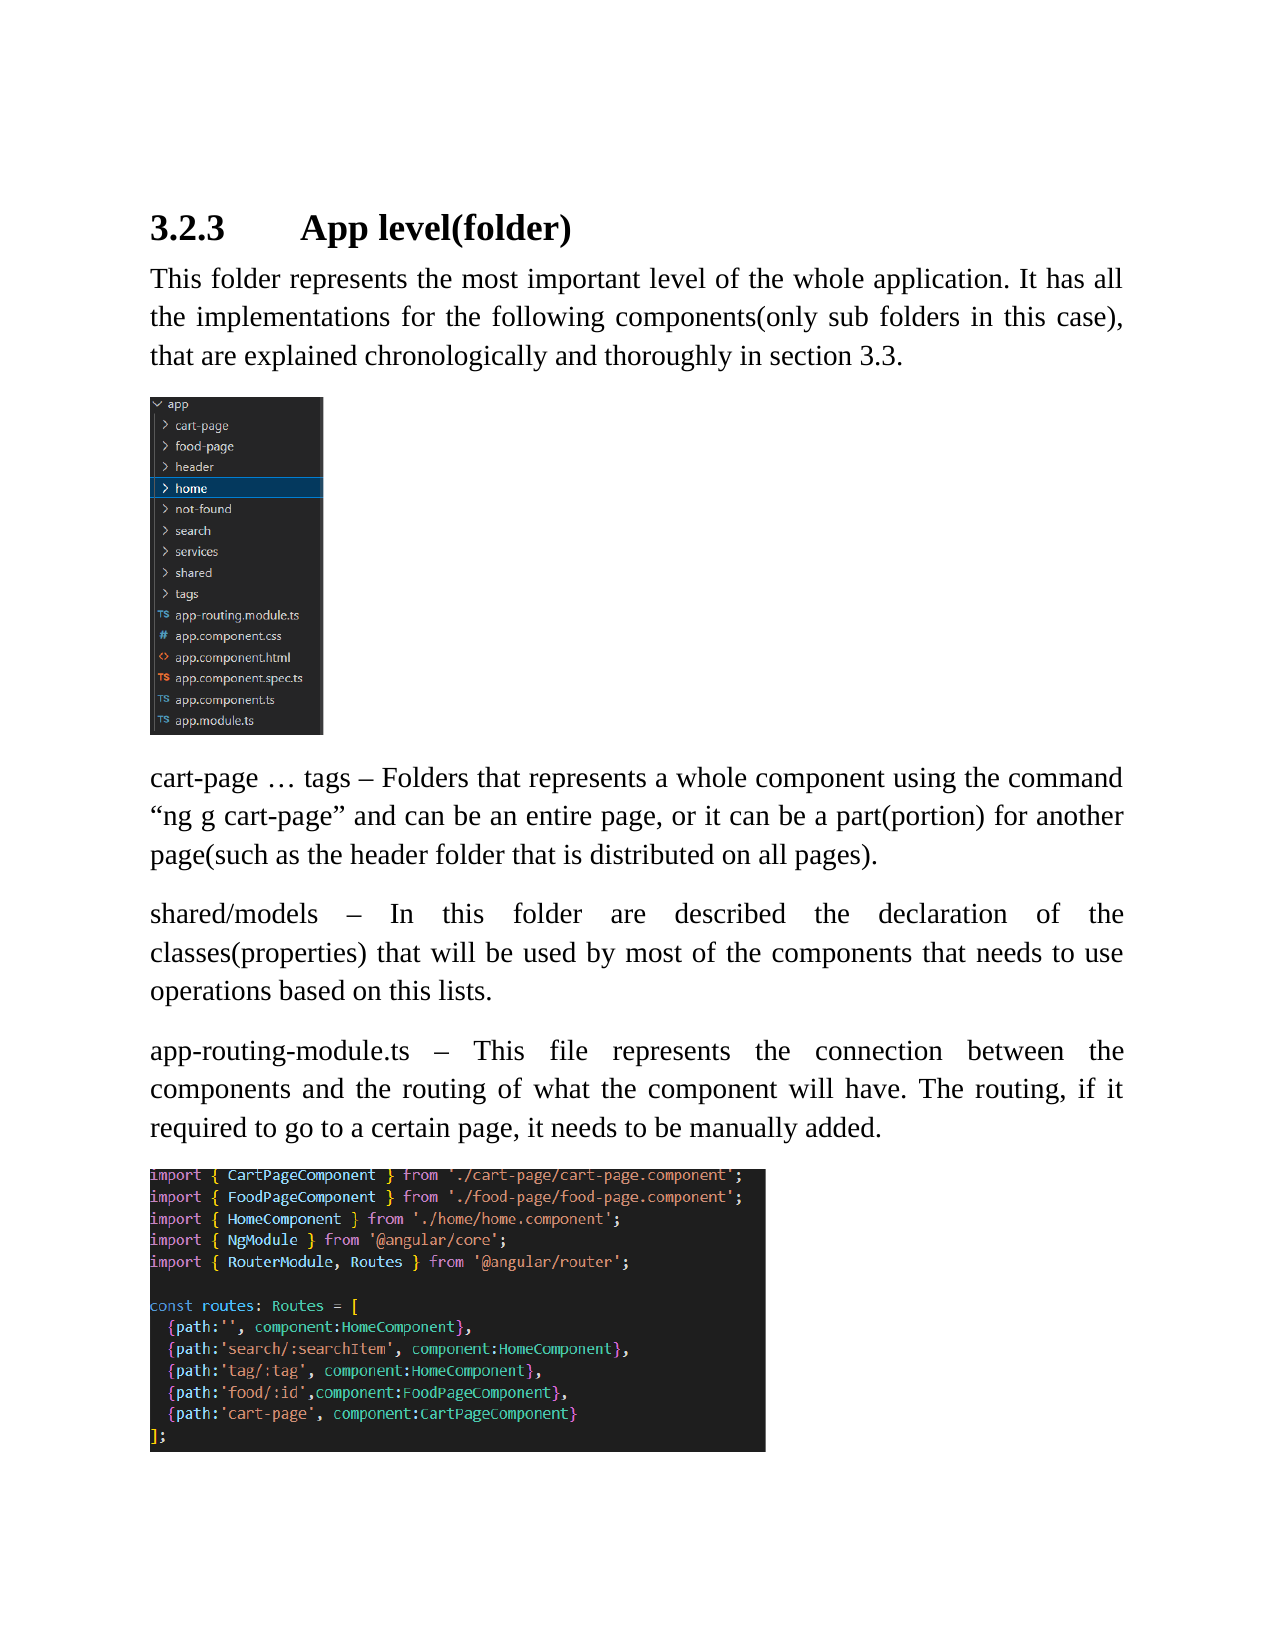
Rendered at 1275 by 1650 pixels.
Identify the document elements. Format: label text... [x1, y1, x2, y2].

picture [150, 397, 324, 735]
text This folder represents the most important level of the whole application. It has all the implementations for the following components(only sub folders in this case), that are explained chronologically and thoroughly in section 3.3. [150, 261, 1125, 372]
picture [150, 1169, 766, 1452]
text shared/models – In this folder are described the declaration of the classes(properties) that will be used by most of the components that needs to use operations based on this lists. [150, 896, 1125, 1007]
text cart-page … tags – Folders that represents a whole component using the command “ng g cart-page” and can be an entire page, or it can be a part(portion) for another page(such as the header folder that is distributed on all pages). [150, 760, 1125, 870]
subtitle App level(folder) [150, 205, 1125, 248]
text app-routing-module.ts – This file represents the connection between the components and the routing of what the component will have. The routing, if it required to go to a certain page, it needs to be manually added. [150, 1033, 1125, 1143]
